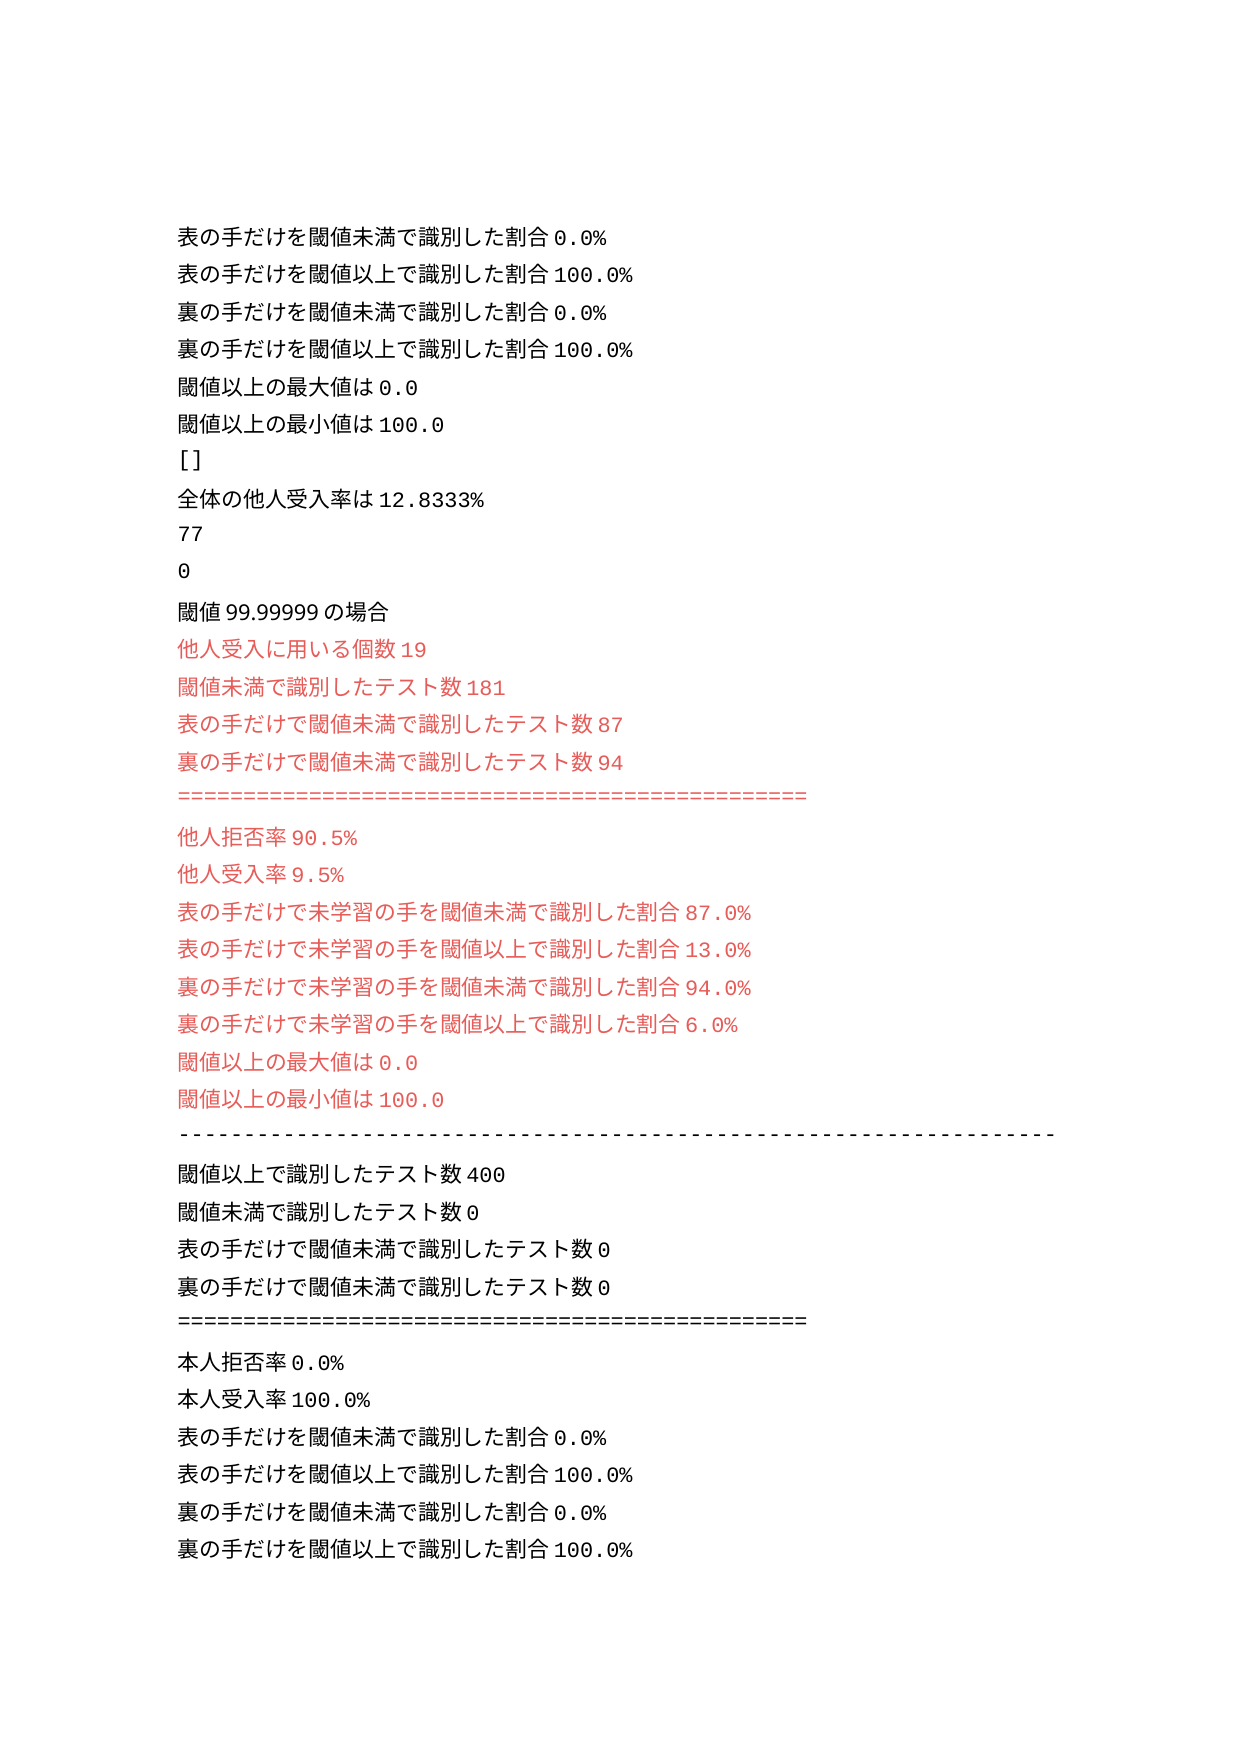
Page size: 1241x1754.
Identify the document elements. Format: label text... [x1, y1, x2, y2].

text 表の手だけを閾値未満で識別した割合0.0% [177, 217, 1063, 254]
text 表の手だけを閾値以上で識別した割合100.0% [177, 254, 1063, 292]
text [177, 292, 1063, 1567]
